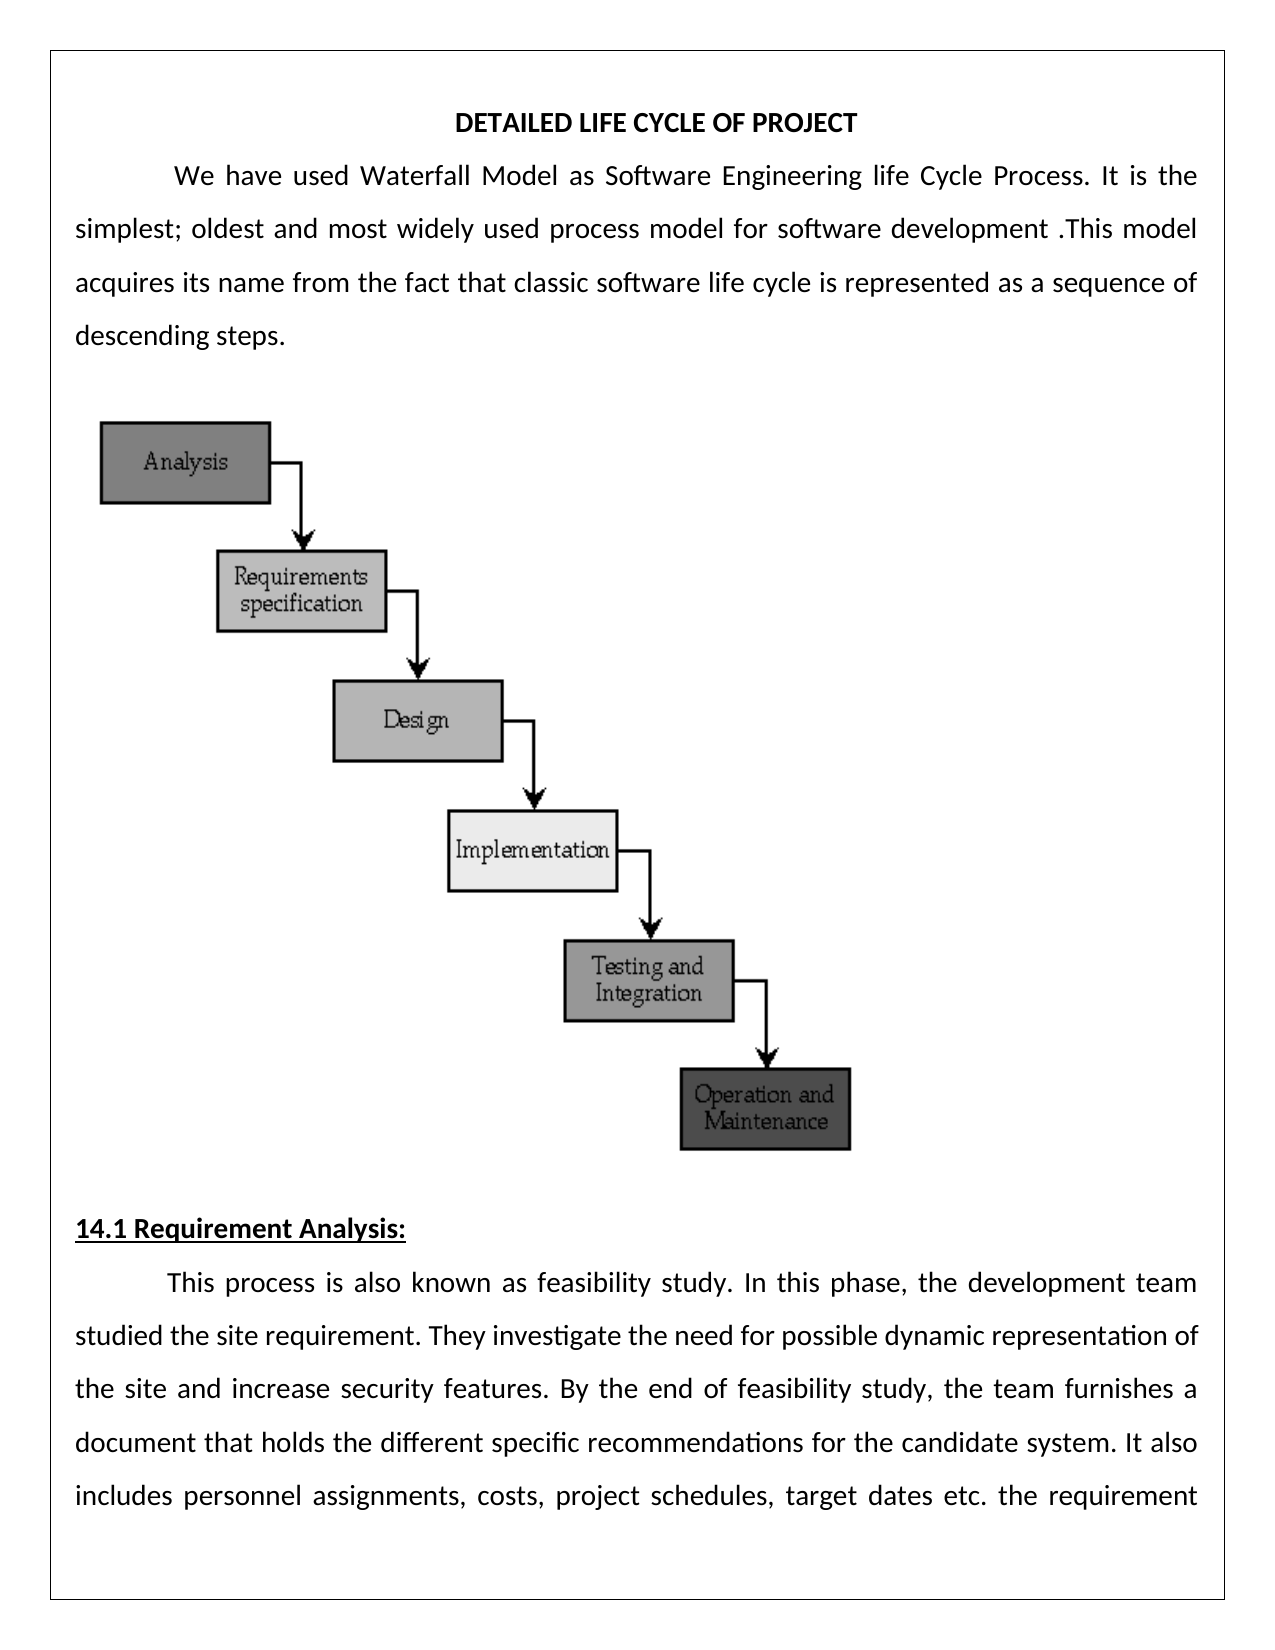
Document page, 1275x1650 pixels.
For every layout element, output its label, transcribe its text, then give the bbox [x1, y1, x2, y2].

text DETAILED LIFE CYCLE OF PROJECT [112, 104, 1200, 139]
text We have used Waterfall Model as Software Engineering life Cycle Process. It is the simplest; oldest and most widely used process model for software development .This model acquires its name from the fact that classic software life cycle is represented as a sequence of descending steps. [75, 157, 1200, 353]
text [75, 1264, 1200, 1513]
text 14.1 Requirement Analysis: [75, 1210, 1200, 1246]
